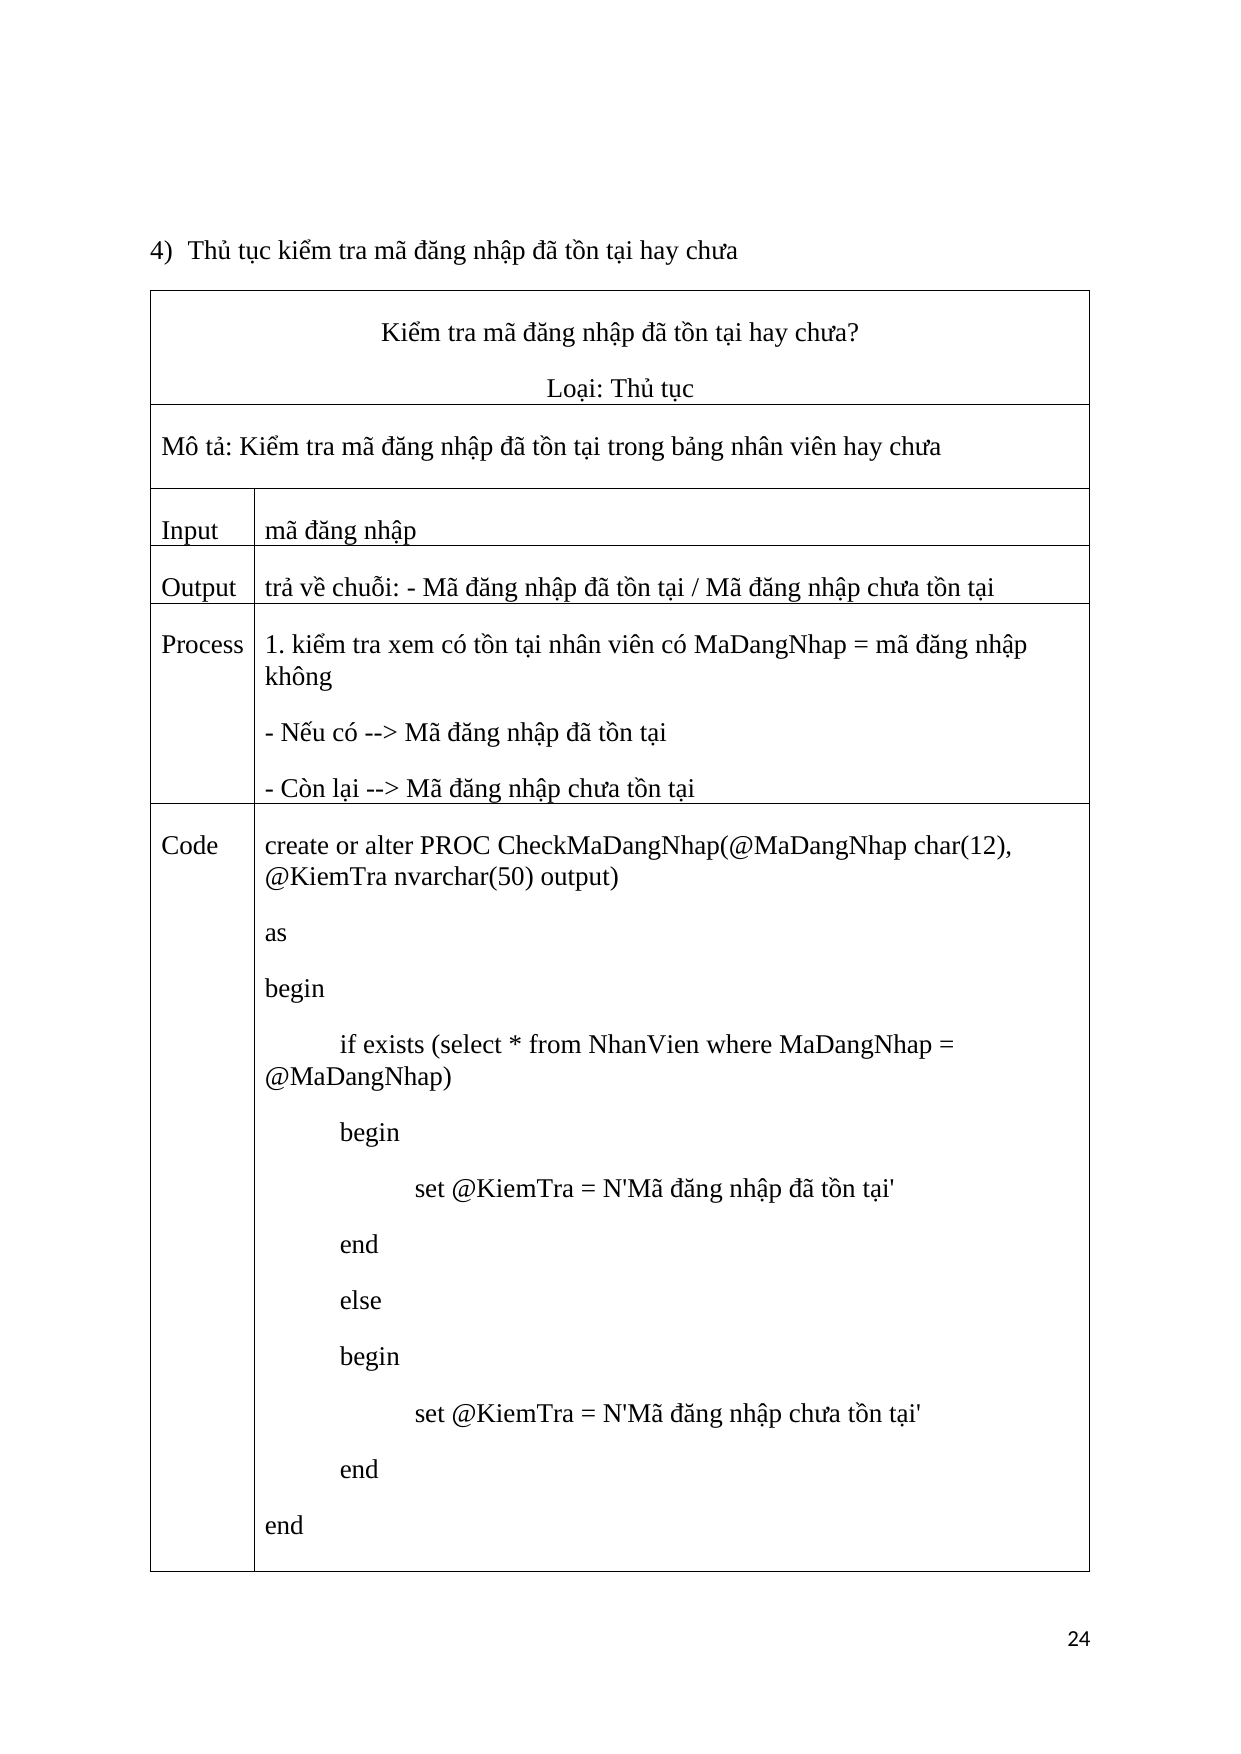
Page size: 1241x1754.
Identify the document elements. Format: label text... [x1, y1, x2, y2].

table_cell mã đăng nhập [255, 489, 1089, 545]
table_header Kiểm tra mã đăng nhập đã tồn tại hay chưa? Loại: Thủ tục [151, 291, 1089, 404]
table_cell Mô tả: Kiểm tra mã đăng nhập đã tồn tại trong bảng nhân viên hay chưa [151, 405, 1089, 488]
table_cell 1. kiểm tra xem có tồn tại nhân viên có MaDangNhap = mã đăng nhập không - Nếu có --> Mã đăng nhập đã tồn tại - Còn lại --> Mã đăng nhập chưa tồn tại [255, 604, 1089, 803]
list Thủ tục kiểm tra mã đăng nhập đã tồn tại hay chưa [150, 234, 1090, 265]
table_cell trả về chuỗi: - Mã đăng nhập đã tồn tại / Mã đăng nhập chưa tồn tại [255, 546, 1089, 602]
table_cell Process [151, 604, 254, 803]
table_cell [255, 804, 1089, 1571]
table_cell Output [151, 546, 254, 602]
table_cell Code [151, 804, 254, 1571]
table_cell Input [151, 489, 254, 545]
